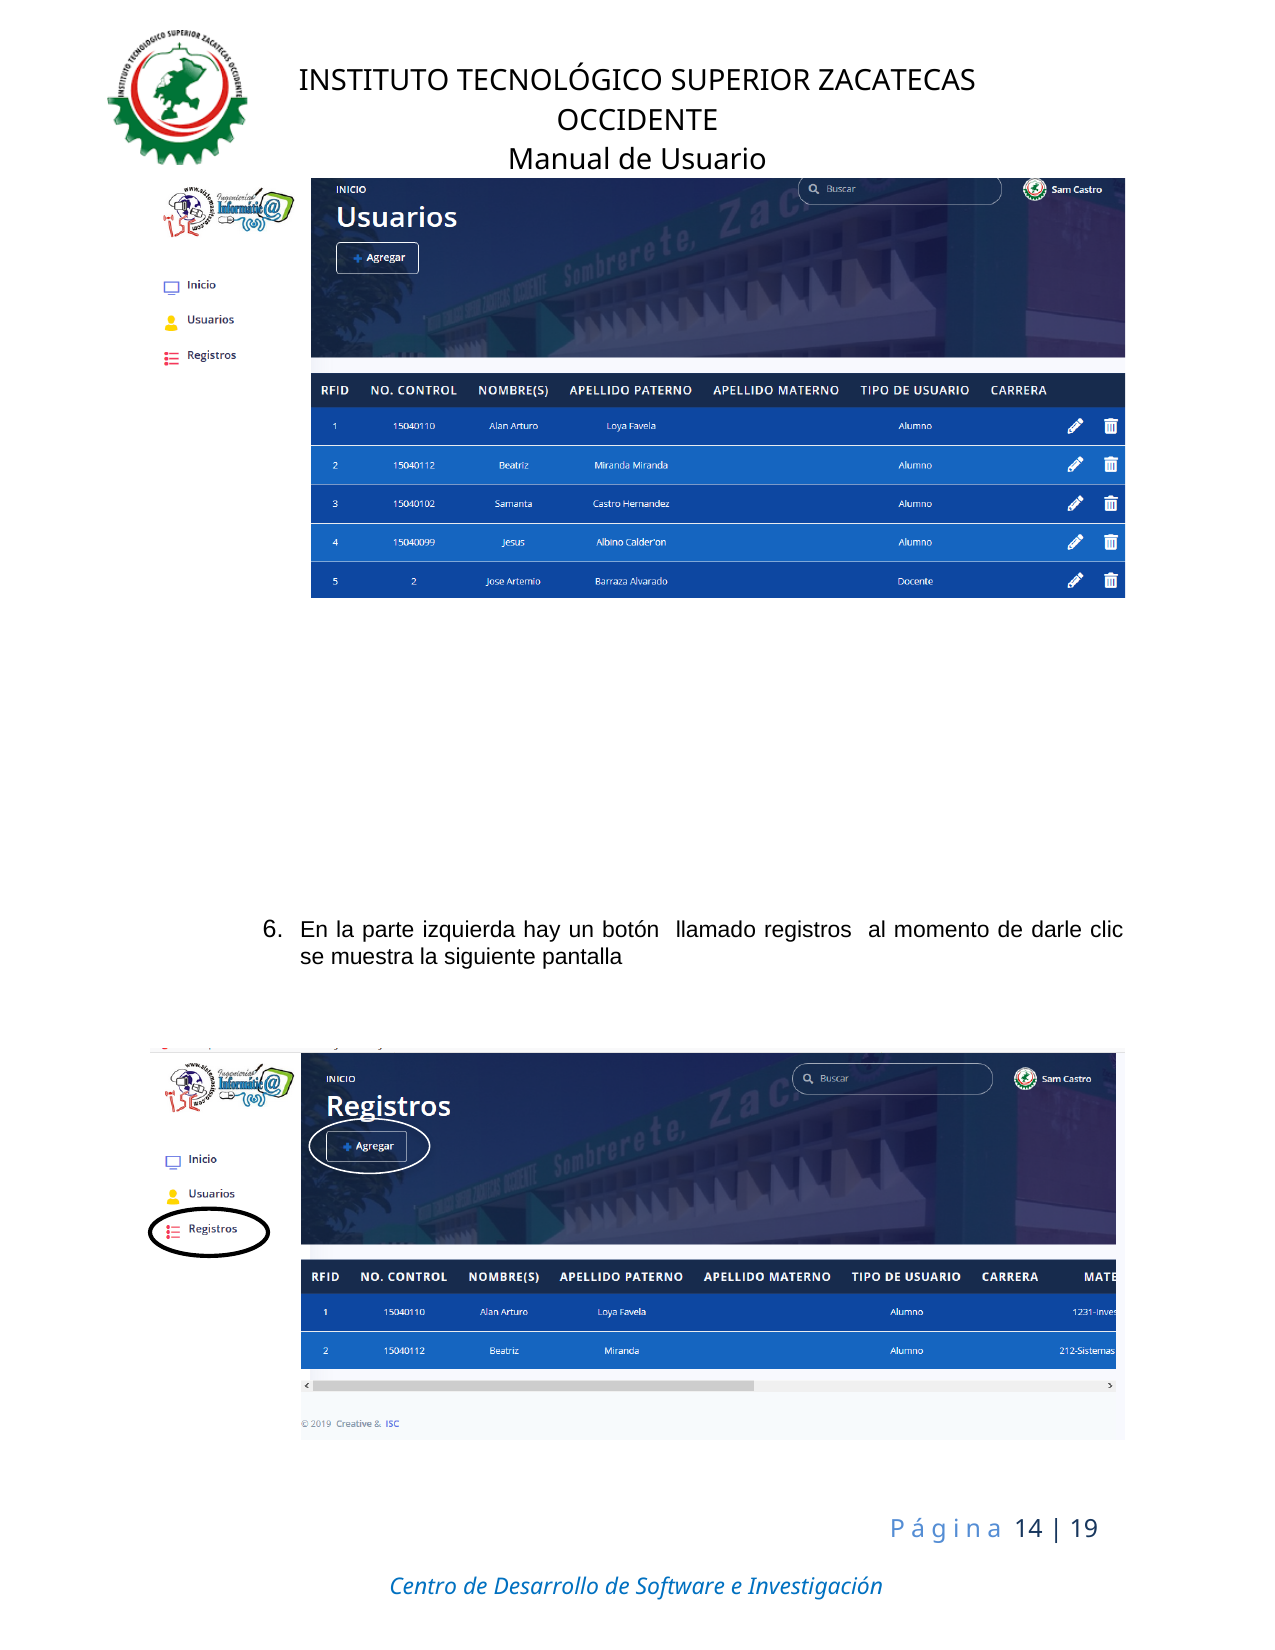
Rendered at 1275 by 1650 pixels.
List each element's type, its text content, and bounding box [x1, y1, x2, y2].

picture [153, 1211, 265, 1253]
picture [150, 178, 1125, 598]
picture [150, 1048, 1125, 1440]
picture [107, 30, 248, 165]
list En la parte izquierda hay un botón llamado registros al momento de darle clic se muestra la siguiente pantalla [262, 914, 1125, 969]
